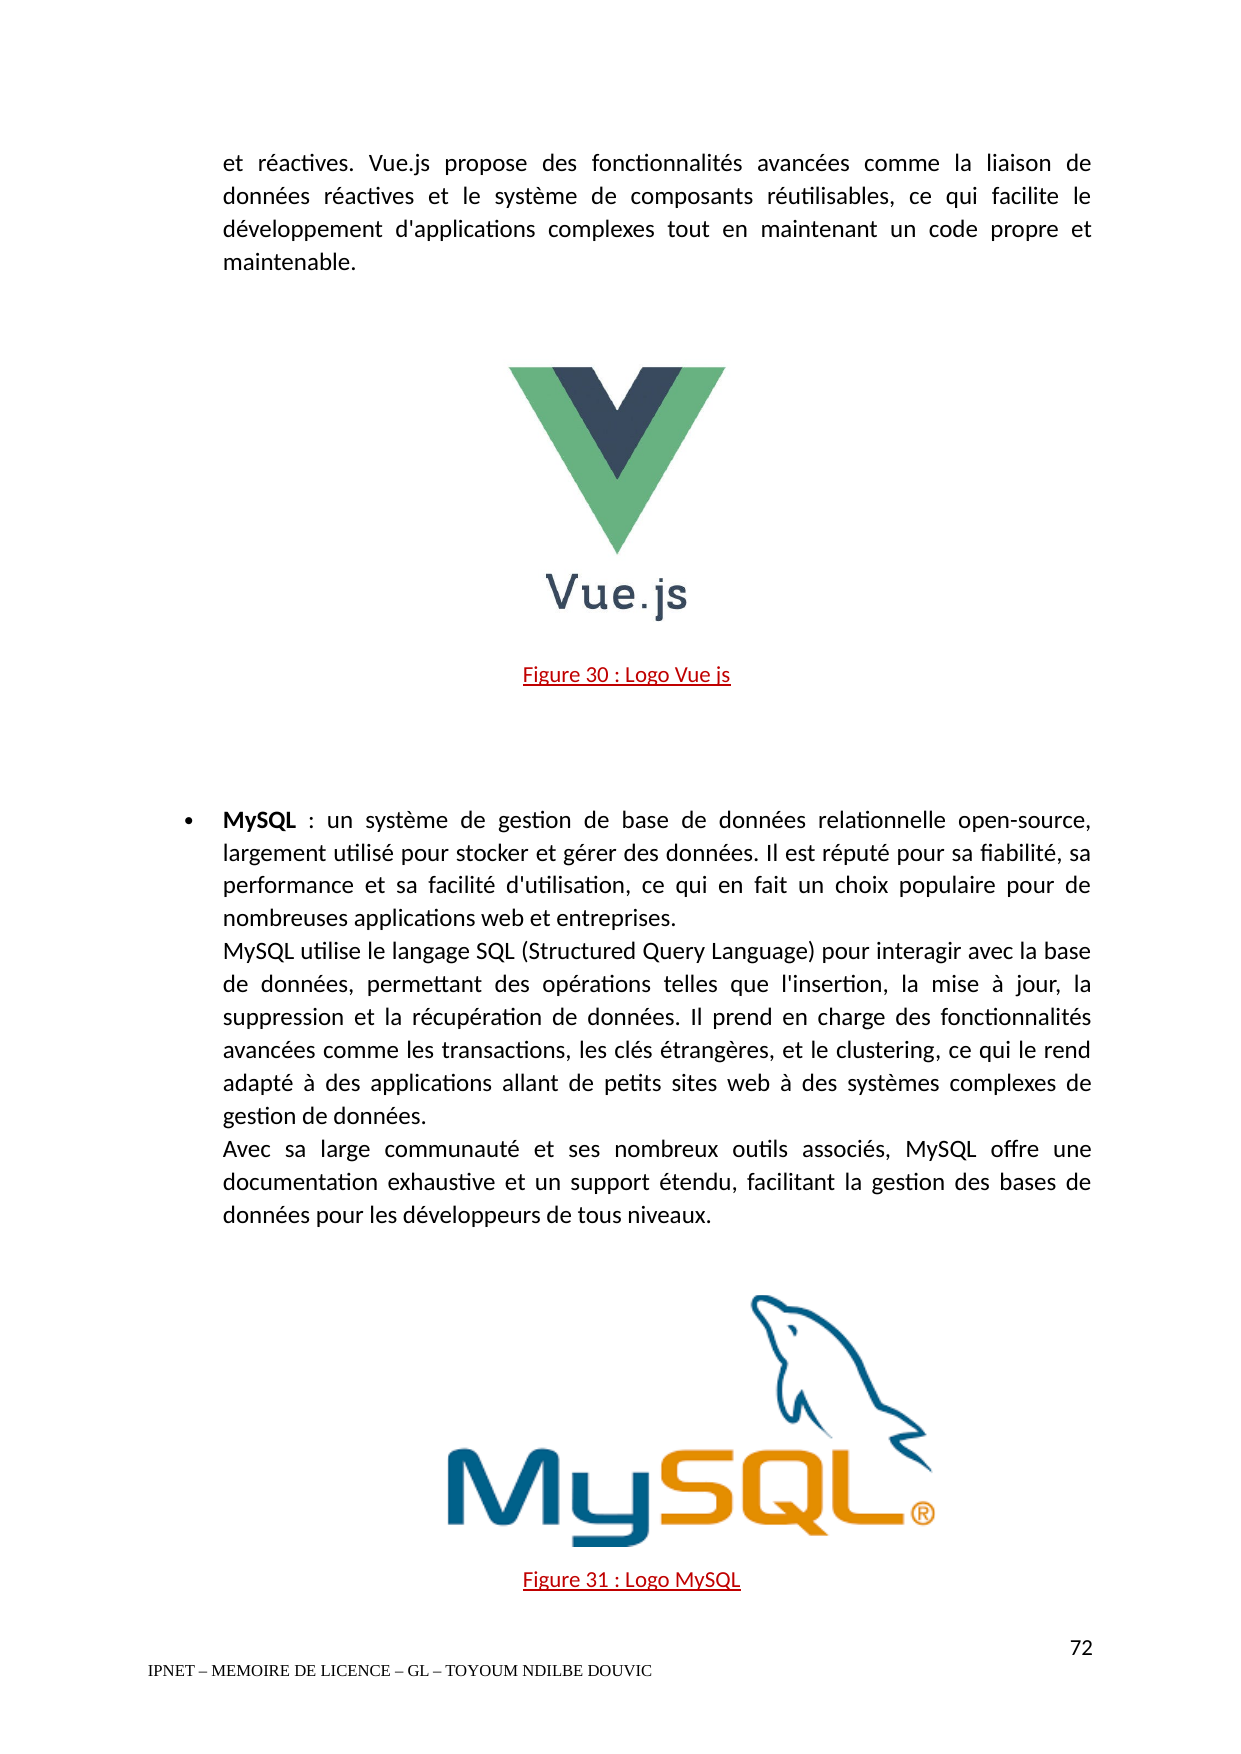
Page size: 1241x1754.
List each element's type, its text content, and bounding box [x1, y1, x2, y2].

list MySQL : un système de gestion de base de données relationnelle open-source, largement utilisé pour stocker et gérer des données. Il est réputé pour sa fiabilité, sa performance et sa facilité d'utilisation, ce qui en fait un choix populaire pour de nombreuses applications web et entreprises. [185, 804, 1093, 933]
text Figure 31 : Logo MySQL [448, 1565, 1093, 1593]
picture [372, 342, 863, 642]
list MySQL utilise le langage SQL (Structured Query Language) pour interagir avec la base de données, permettant des opérations telles que l'insertion, la mise à jour, la suppression et la récupération de données. Il prend en charge des fonctionnalités avancées comme les transactions, les clés étrangères, et le clustering, ce qui le rend adapté à des applications allant de petits sites web à des systèmes complexes de gestion de données. [223, 936, 1093, 1131]
text Figure 30 : Logo Vue js [448, 660, 1093, 688]
list Avec sa large communauté et ses nombreux outils associés, MySQL offre une documentation exhaustive et un support étendu, facilitant la gestion des bases de données pour les développeurs de tous niveaux. [223, 1133, 1093, 1229]
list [185, 148, 1093, 277]
picture [447, 1295, 936, 1547]
